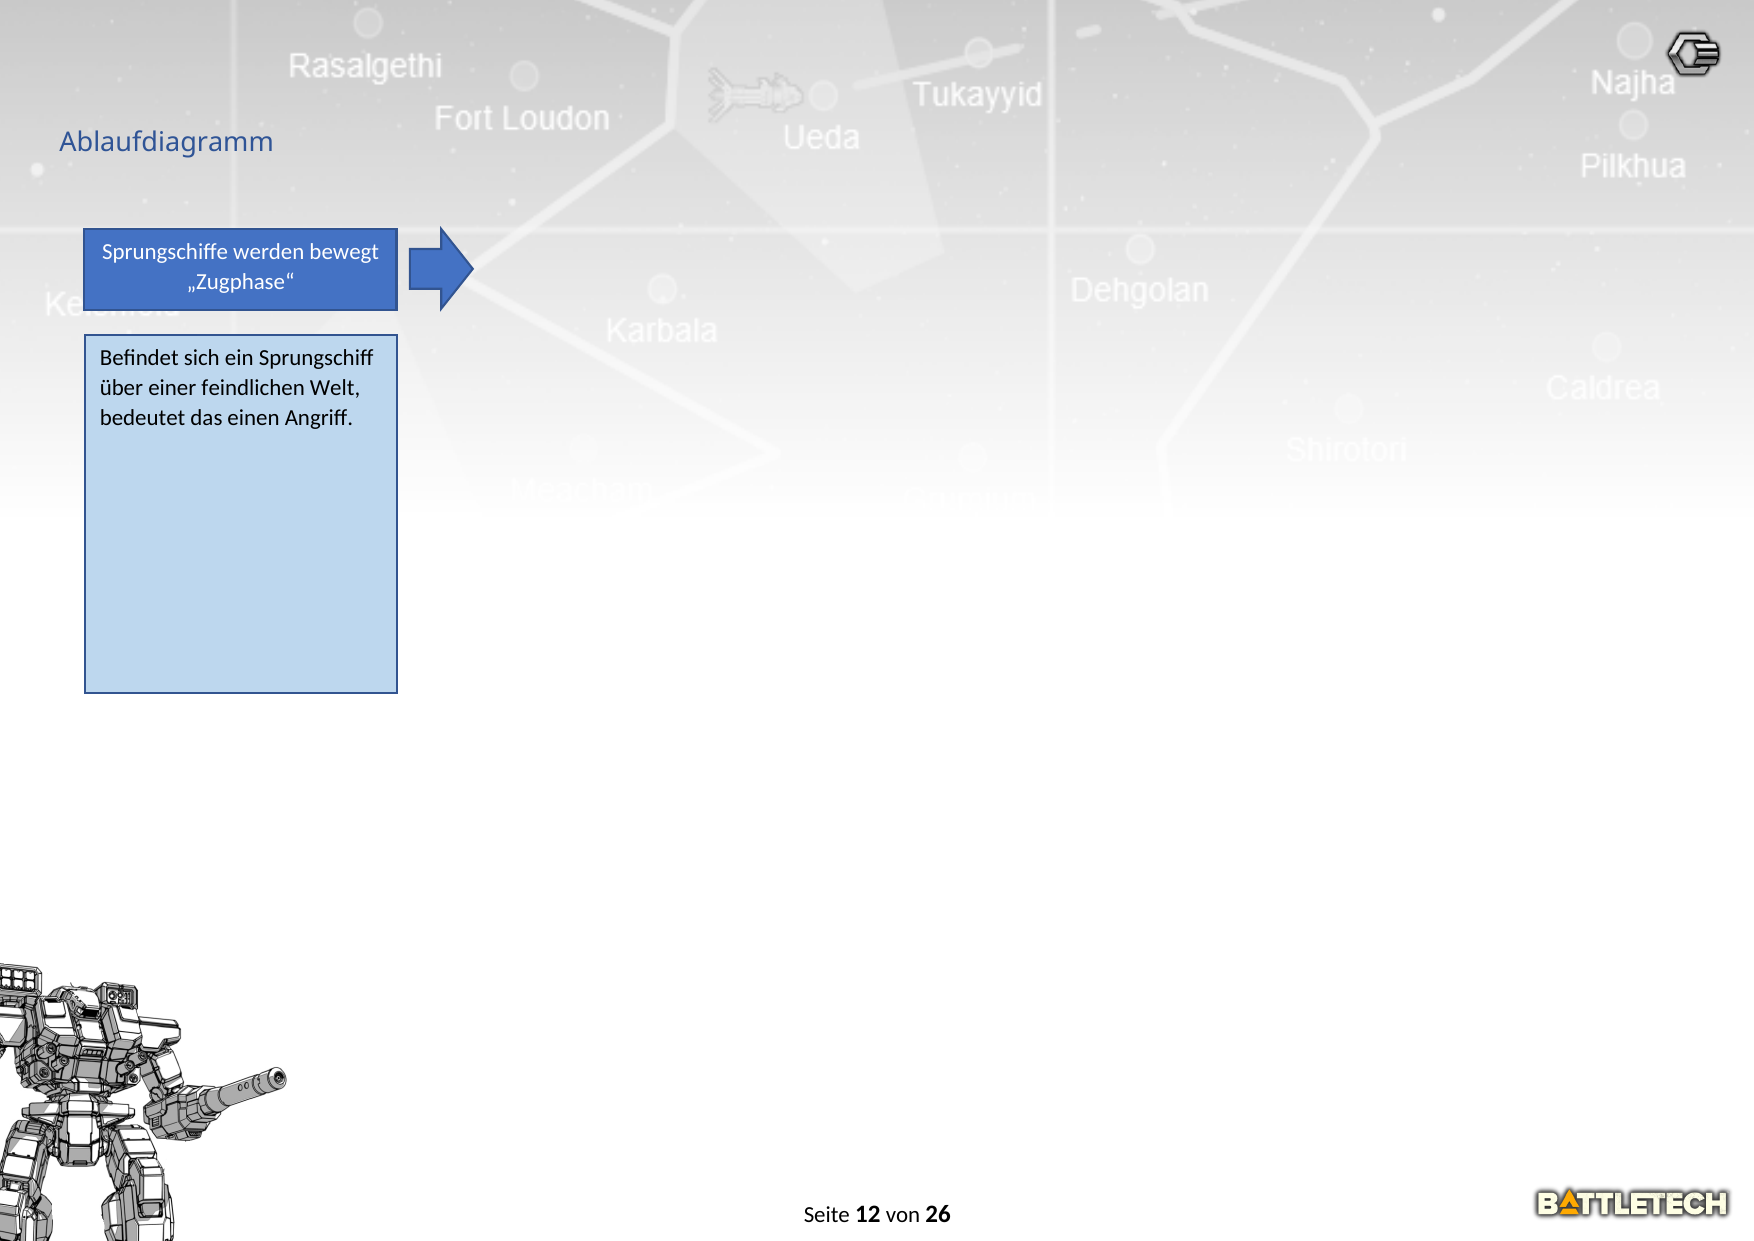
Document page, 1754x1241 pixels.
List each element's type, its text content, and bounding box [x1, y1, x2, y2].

picture [1524, 1170, 1741, 1239]
picture [0, 0, 1754, 531]
subtitle Ablaufdiagramm [59, 122, 1695, 159]
picture [0, 941, 292, 1241]
